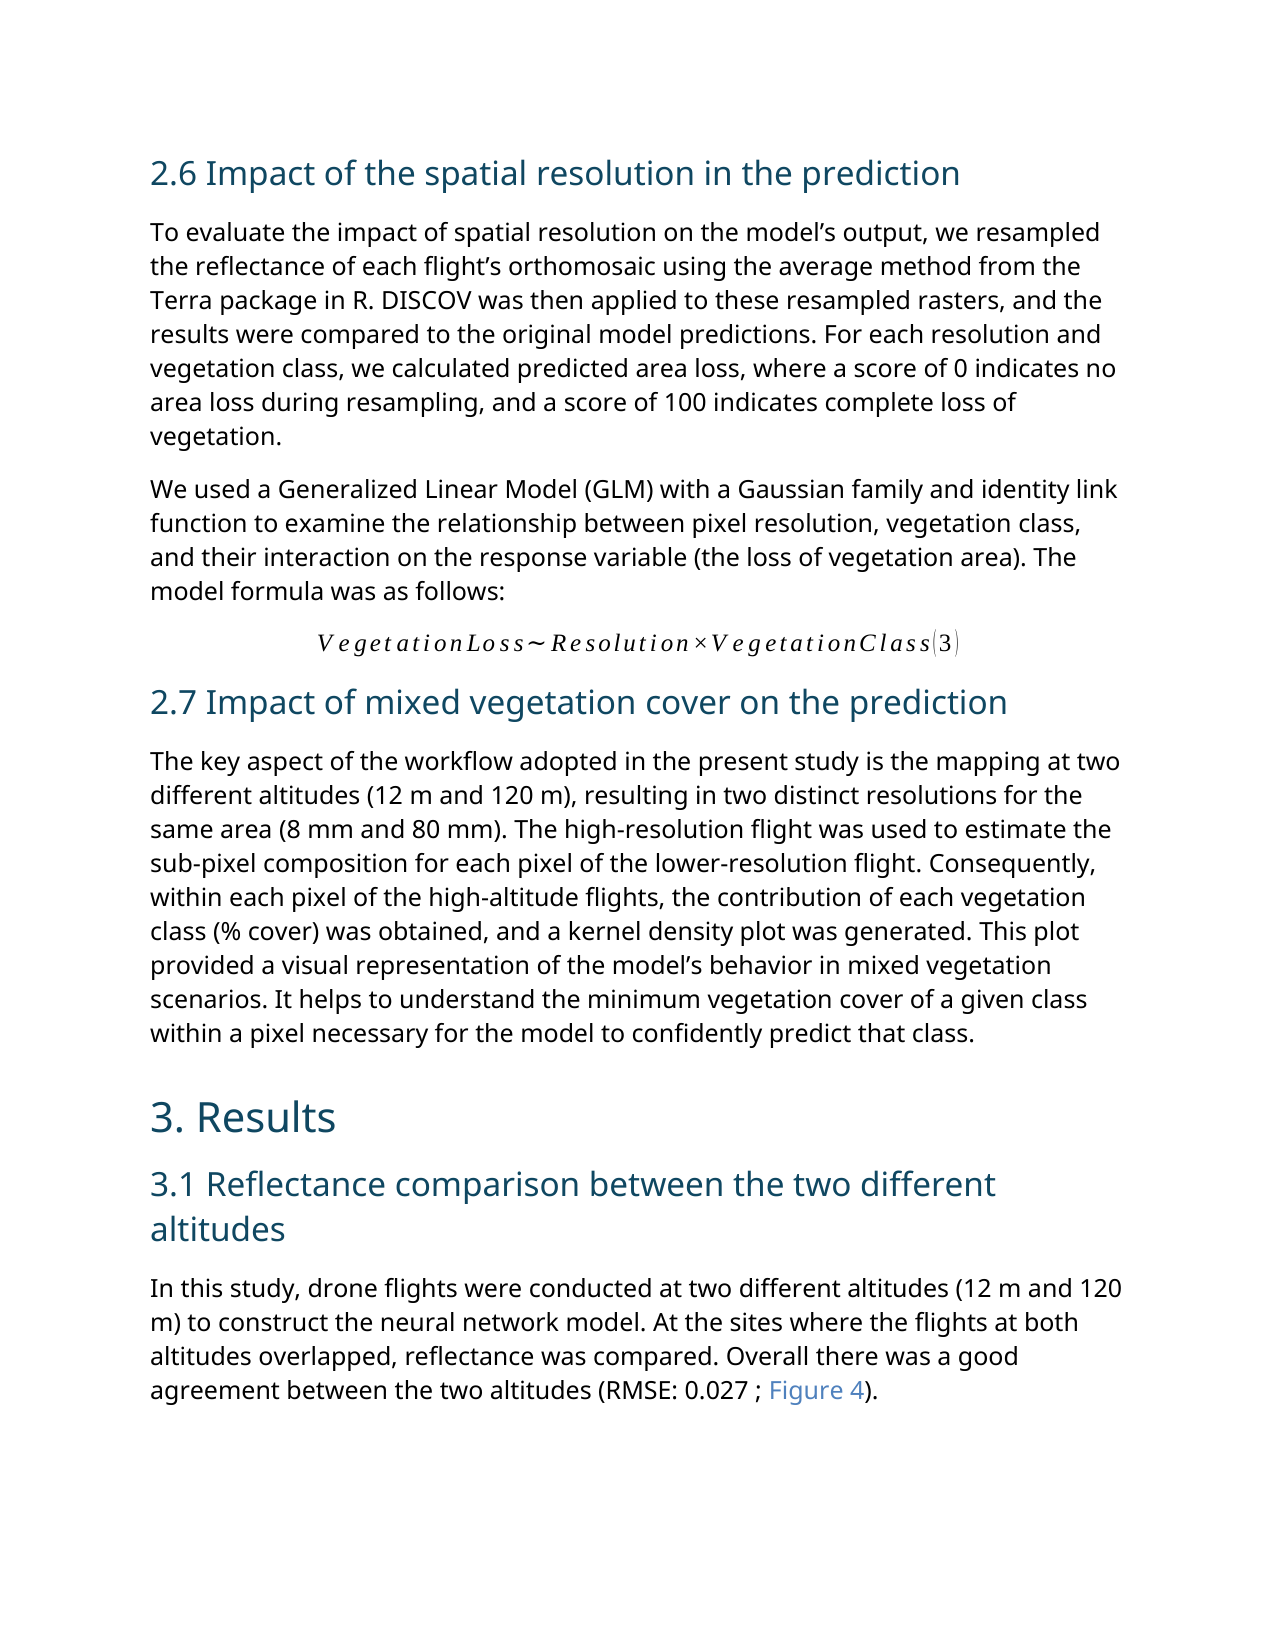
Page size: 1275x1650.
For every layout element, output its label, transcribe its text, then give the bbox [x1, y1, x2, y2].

subtitle 2.7 Impact of mixed vegetation cover on the prediction [150, 679, 1125, 724]
subtitle 2.6 Impact of the spatial resolution in the prediction [150, 150, 1125, 195]
text We used a Generalized Linear Model (GLM) with a Gaussian family and identity link function to examine the relationship between pixel resolution, vegetation class, and their interaction on the response variable (the loss of vegetation area). The model formula was as follows: [150, 471, 1125, 608]
subtitle 3.1 Reflectance comparison between the two different altitudes [150, 1161, 1125, 1252]
text In this study, drone flights were conducted at two different altitudes (12 m and 120 m) to construct the neural network model. At the sites where the flights at both altitudes overlapped, reflectance was compared. Overall there was a good agreement between the two altitudes (RMSE: 0.027 ; Figure 4). [150, 1270, 1125, 1407]
text To evaluate the impact of spatial resolution on the model’s output, we resampled the reflectance of each flight’s orthomosaic using the average method from the Terra package in R. DISCOV was then applied to these resampled rasters, and the results were compared to the original model predictions. For each resolution and vegetation class, we calculated predicted area loss, where a score of 0 indicates no area loss during resampling, and a score of 100 indicates complete loss of vegetation. [150, 214, 1125, 453]
text The key aspect of the workflow adopted in the present study is the mapping at two different altitudes (12 m and 120 m), resulting in two distinct resolutions for the same area (8 mm and 80 mm). The high-resolution flight was used to estimate the sub-pixel composition for each pixel of the lower-resolution flight. Consequently, within each pixel of the high-altitude flights, the contribution of each vegetation class (% cover) was obtained, and a kernel density plot was generated. This plot provided a visual representation of the model’s behavior in mixed vegetation scenarios. It helps to understand the minimum vegetation cover of a given class within a pixel necessary for the model to confidently predict that class. [150, 743, 1125, 1050]
subtitle 3. Results [150, 1087, 1125, 1144]
